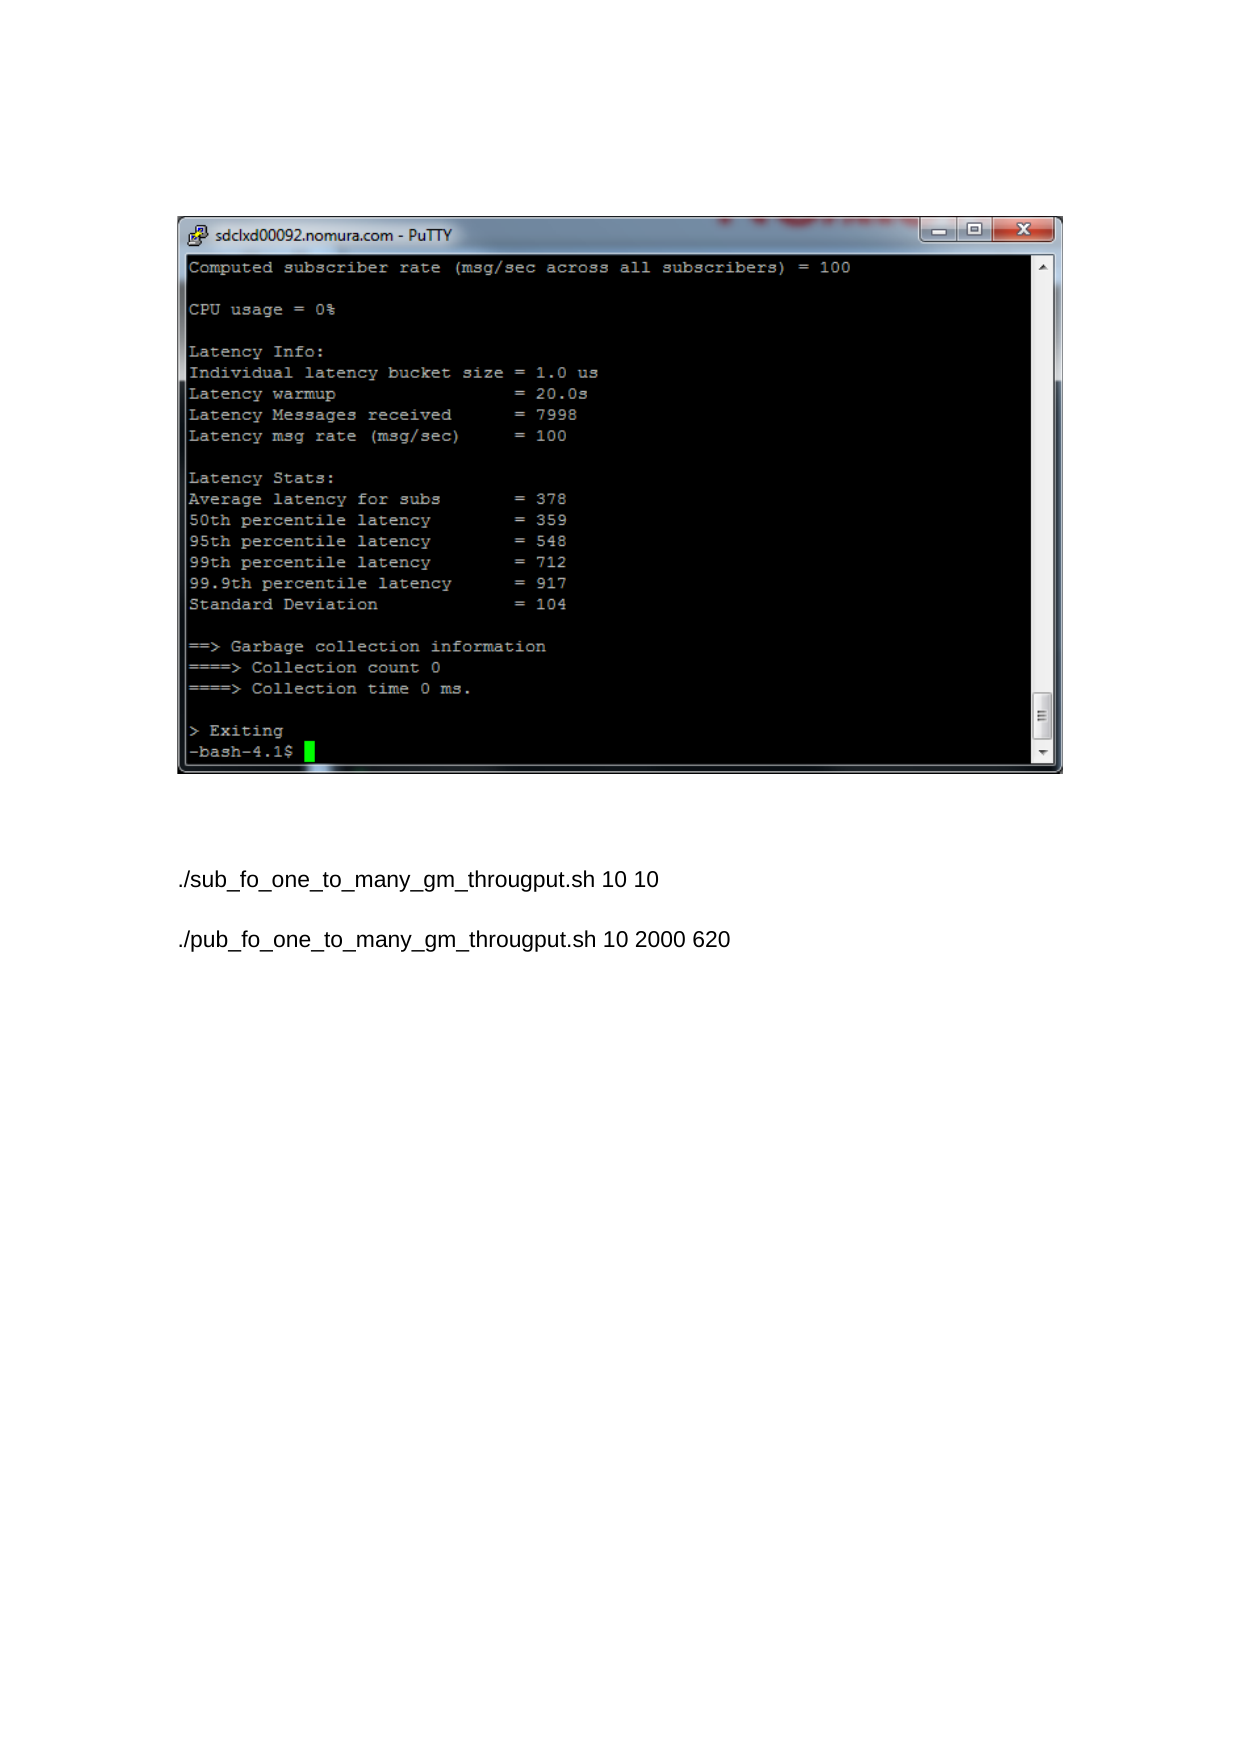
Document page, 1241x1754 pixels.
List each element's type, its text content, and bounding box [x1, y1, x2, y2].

text ./sub_fo_one_to_many_gm_througput.sh 10 10 [177, 861, 1063, 898]
picture [177, 216, 1063, 774]
text ./pub_fo_one_to_many_gm_througput.sh 10 2000 620 [177, 921, 1063, 958]
